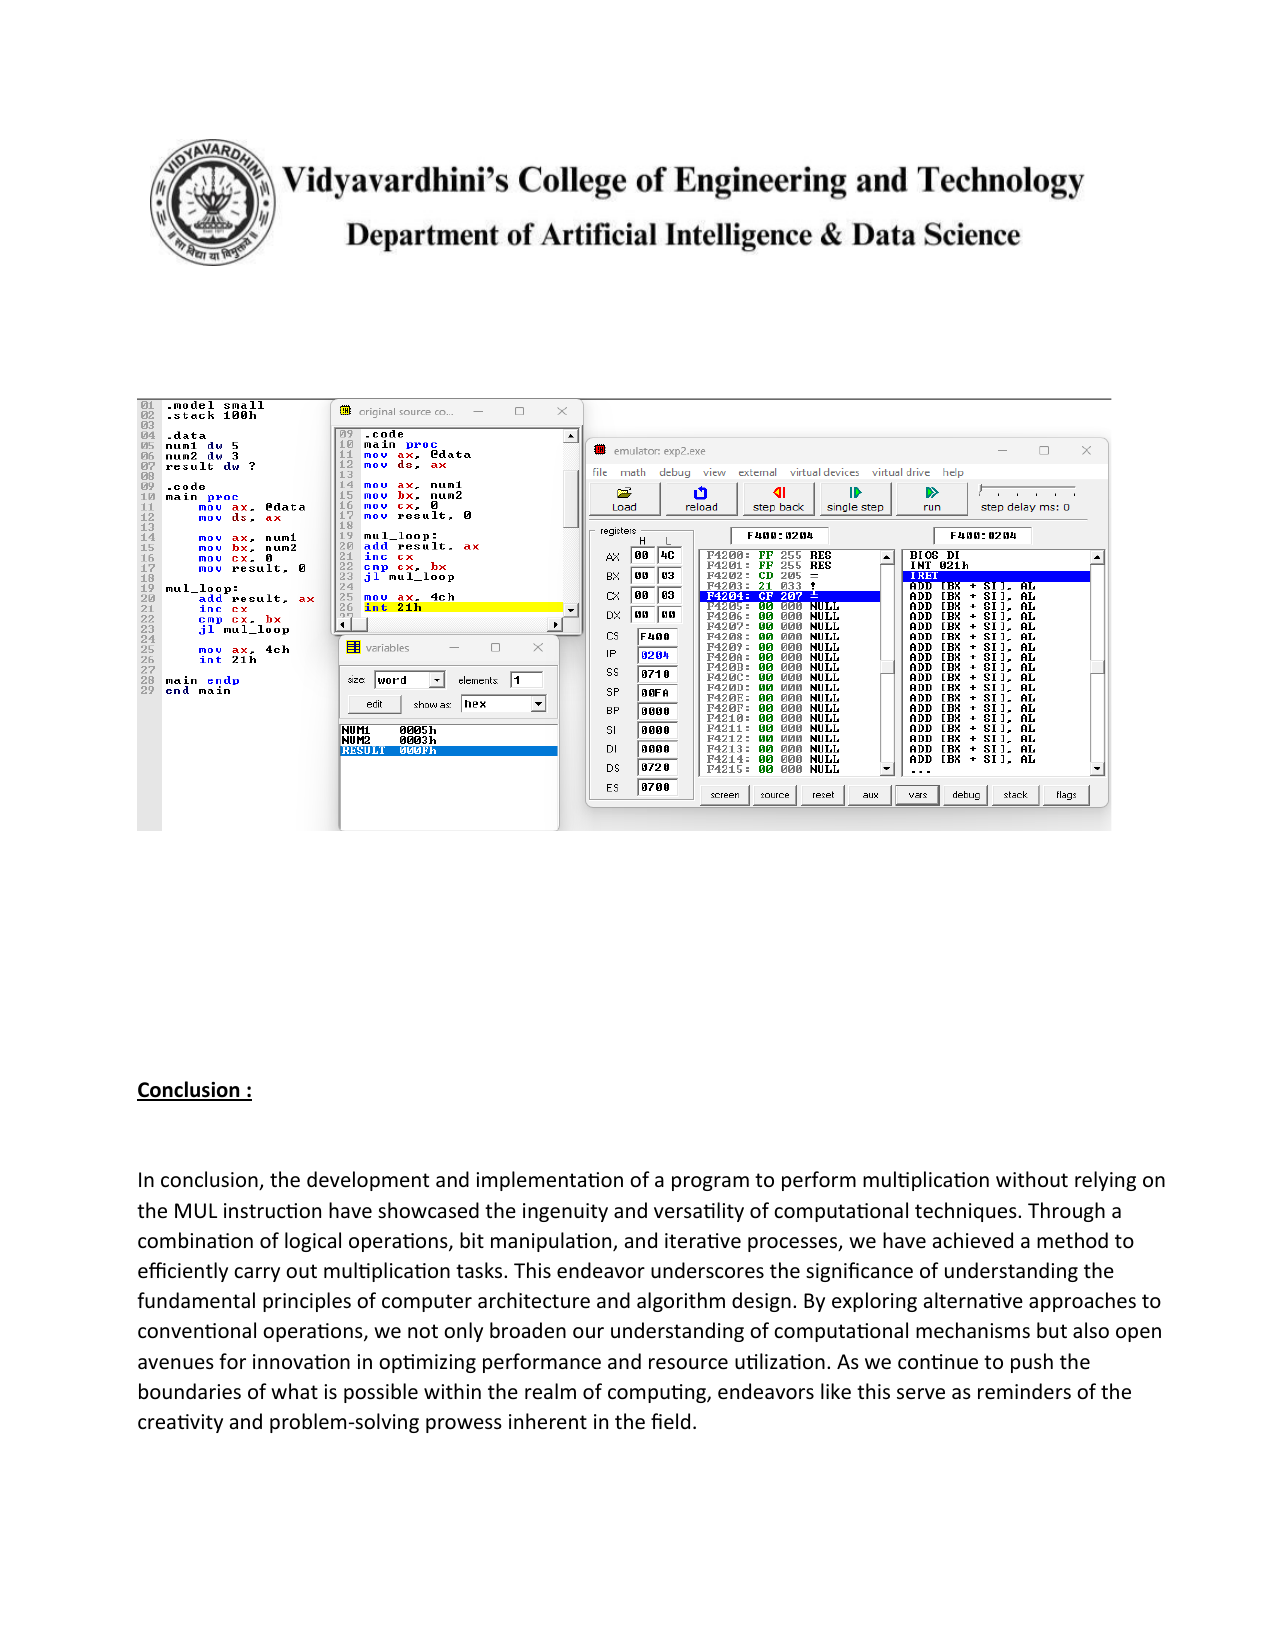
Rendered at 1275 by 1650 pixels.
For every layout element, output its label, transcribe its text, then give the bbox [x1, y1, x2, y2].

text Conclusion : [137, 1075, 1186, 1103]
picture [150, 139, 1091, 266]
picture [137, 398, 1112, 831]
text In conclusion, the development and implementation of a program to perform multiplication without relying on the MUL instruction have showcased the ingenuity and versatility of computational techniques. Through a combination of logical operations, bit manipulation, and iterative processes, we have achieved a method to efficiently carry out multiplication tasks. This endeavor underscores the significance of understanding the fundamental principles of computer architecture and algorithm design. By exploring alternative approaches to conventional operations, we not only broaden our understanding of computational mechanisms but also open avenues for innovation in optimizing performance and resource utilization. As we continue to push the boundaries of what is possible within the realm of computing, endeavors like this serve as reminders of the creativity and problem-solving prowess inherent in the field. [137, 1166, 1186, 1435]
